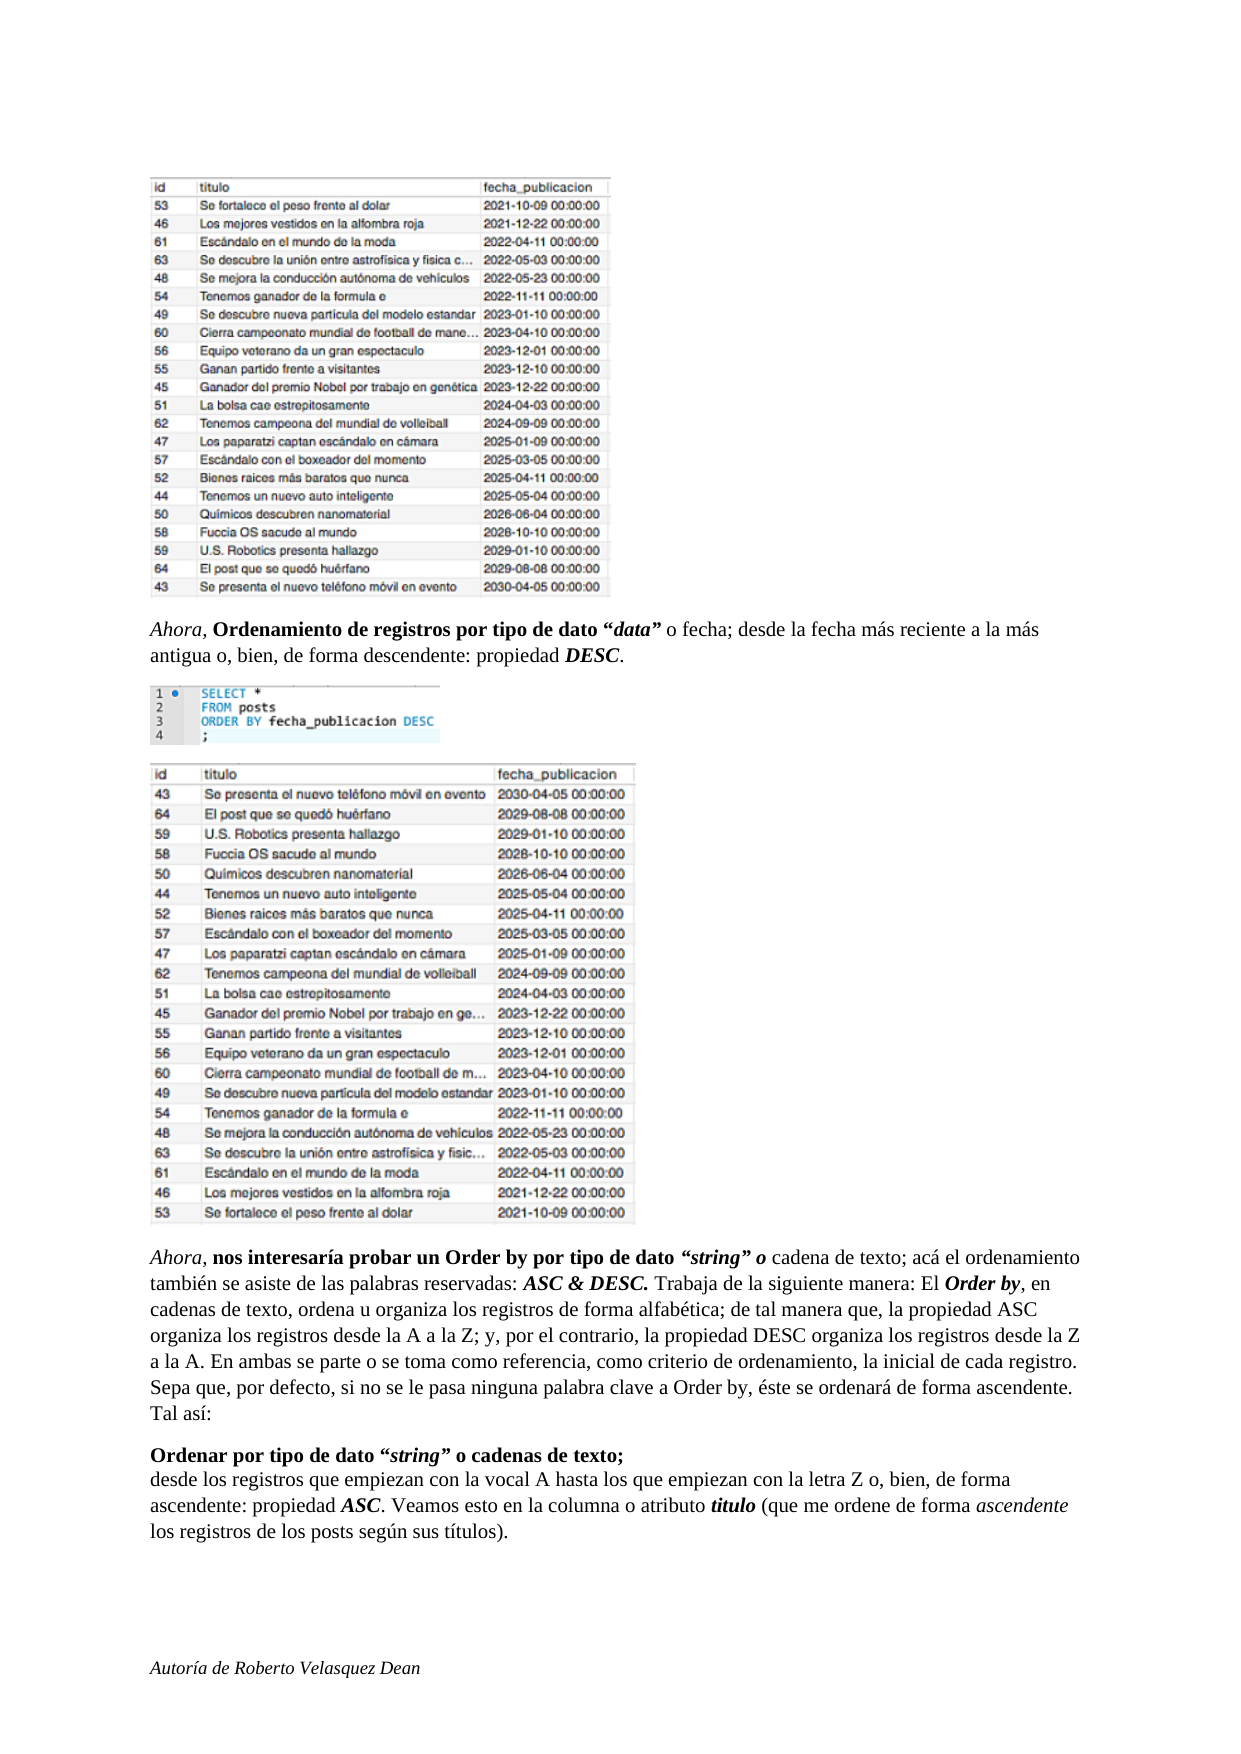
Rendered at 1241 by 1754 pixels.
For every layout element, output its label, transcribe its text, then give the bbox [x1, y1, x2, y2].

picture [150, 763, 636, 1225]
text Ahora, Ordenamiento de registros por tipo de dato “data” o fecha; desde la fecha más reciente a la más antigua o, bien, de forma descendente: propiedad DESC. [150, 617, 1090, 667]
subtitle Ordenar por tipo de dato “string” o cadenas de texto; [150, 1443, 1090, 1467]
picture [150, 685, 440, 745]
picture [150, 177, 611, 598]
text desde los registros que empiezan con la vocal A hasta los que empiezan con la letra Z o, bien, de forma ascendente: propiedad ASC. Veamos esto en la columna o atributo titulo (que me ordene de forma ascendente los registros de los posts según sus títulos). [150, 1467, 1090, 1543]
text Ahora, nos interesaría probar un Order by por tipo de dato “string” o cadena de texto; acá el ordenamiento también se asiste de las palabras reservadas: ASC & DESC. Trabaja de la siguiente manera: El Order by, en cadenas de texto, ordena u organiza los registros de forma alfabética; de tal manera que, la propiedad ASC organiza los registros desde la A a la Z; y, por el contrario, la propiedad DESC organiza los registros desde la Z a la A. En ambas se parte o se toma como referencia, como criterio de ordenamiento, la inicial de cada registro. Sepa que, por defecto, si no se le pasa ninguna palabra clave a Order by, éste se ordenará de forma ascendente. Tal así: [150, 1245, 1090, 1424]
